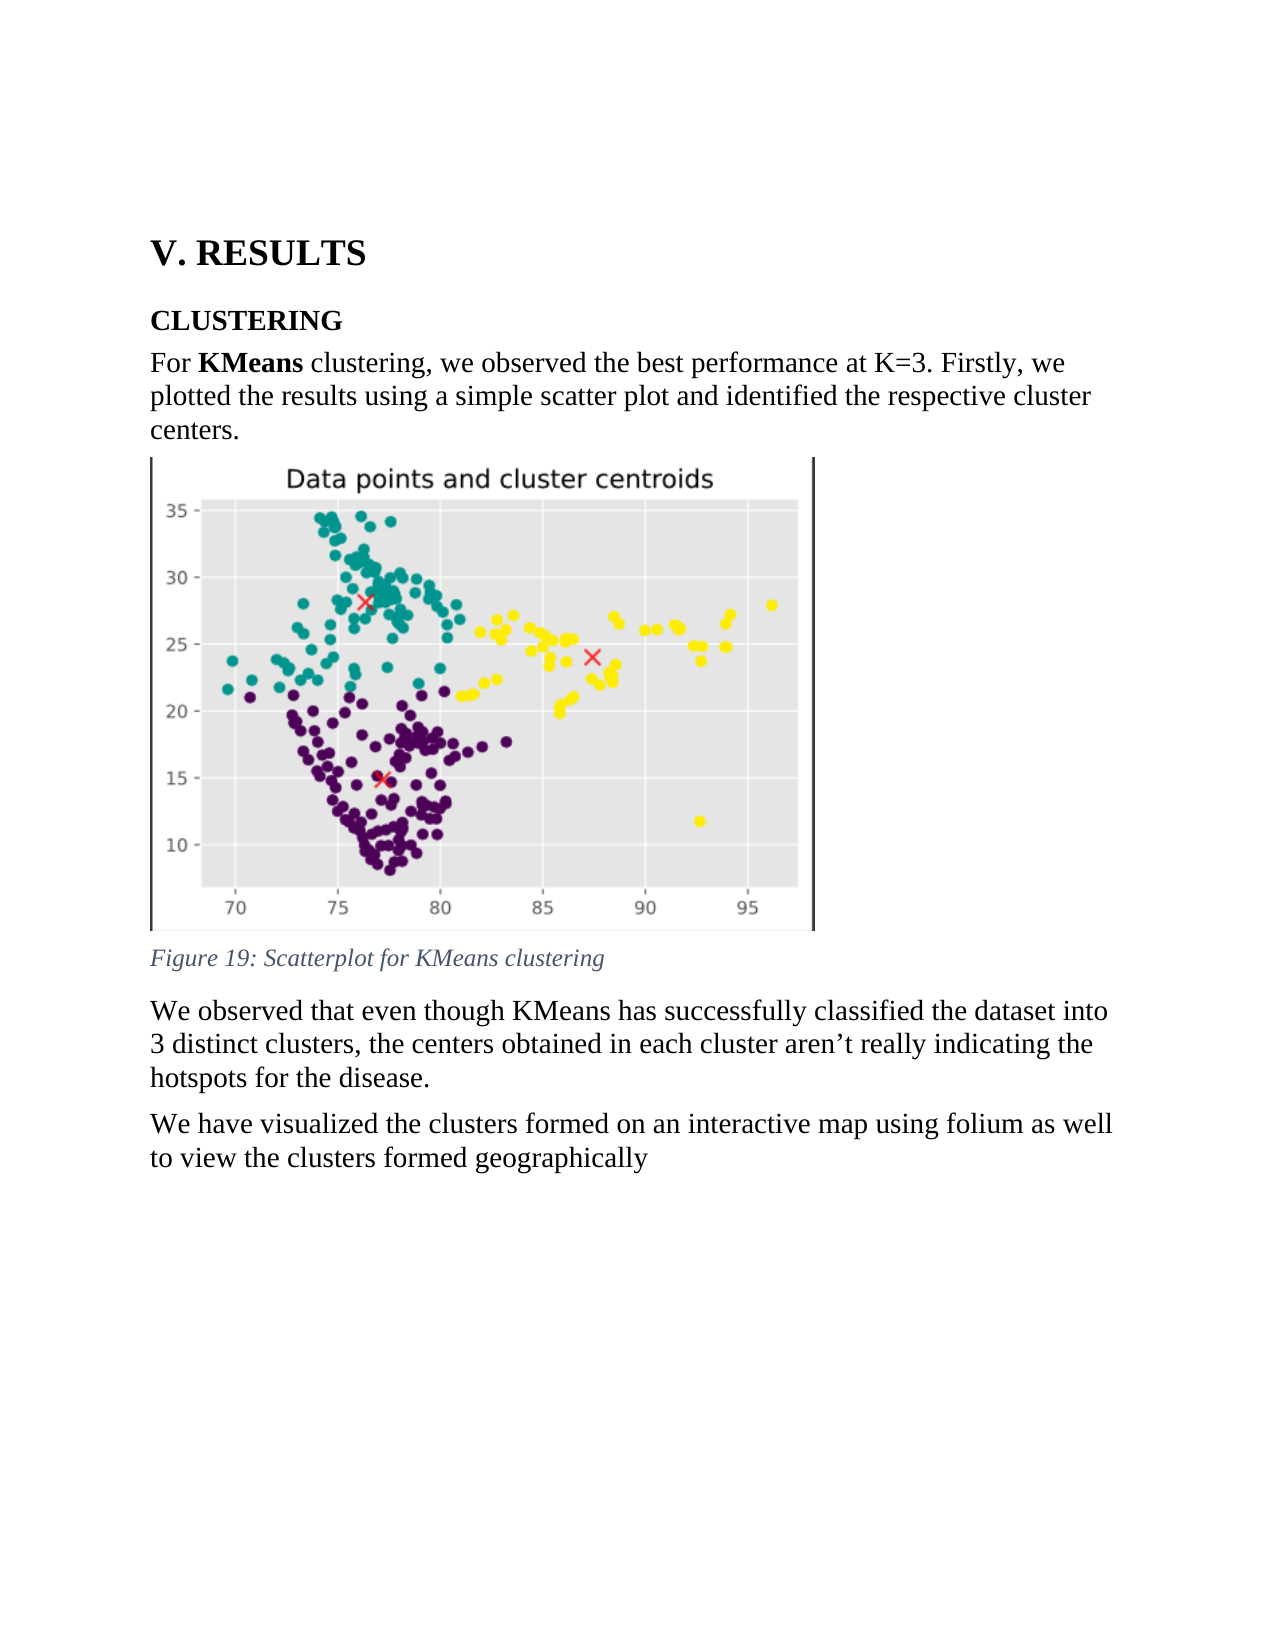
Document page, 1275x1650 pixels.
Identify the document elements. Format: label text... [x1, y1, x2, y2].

text For KMeans clustering, we observed the best performance at K=3. Firstly, we plotted the results using a simple scatter plot and identified the respective cluster centers. [150, 345, 1125, 445]
text We observed that even though KMeans has successfully classified the dataset into 3 distinct clusters, the centers obtained in each cluster aren’t really indicating the hotspots for the disease. [150, 993, 1125, 1094]
subtitle CLUSTERING [150, 303, 1125, 336]
subtitle V. RESULTS [150, 231, 1125, 274]
text We have visualized the clusters formed on an interactive map using folium as well to view the clusters formed geographically [150, 1106, 1125, 1173]
picture [150, 457, 815, 931]
text Figure 19: Scatterplot for KMeans clustering [150, 943, 1125, 972]
